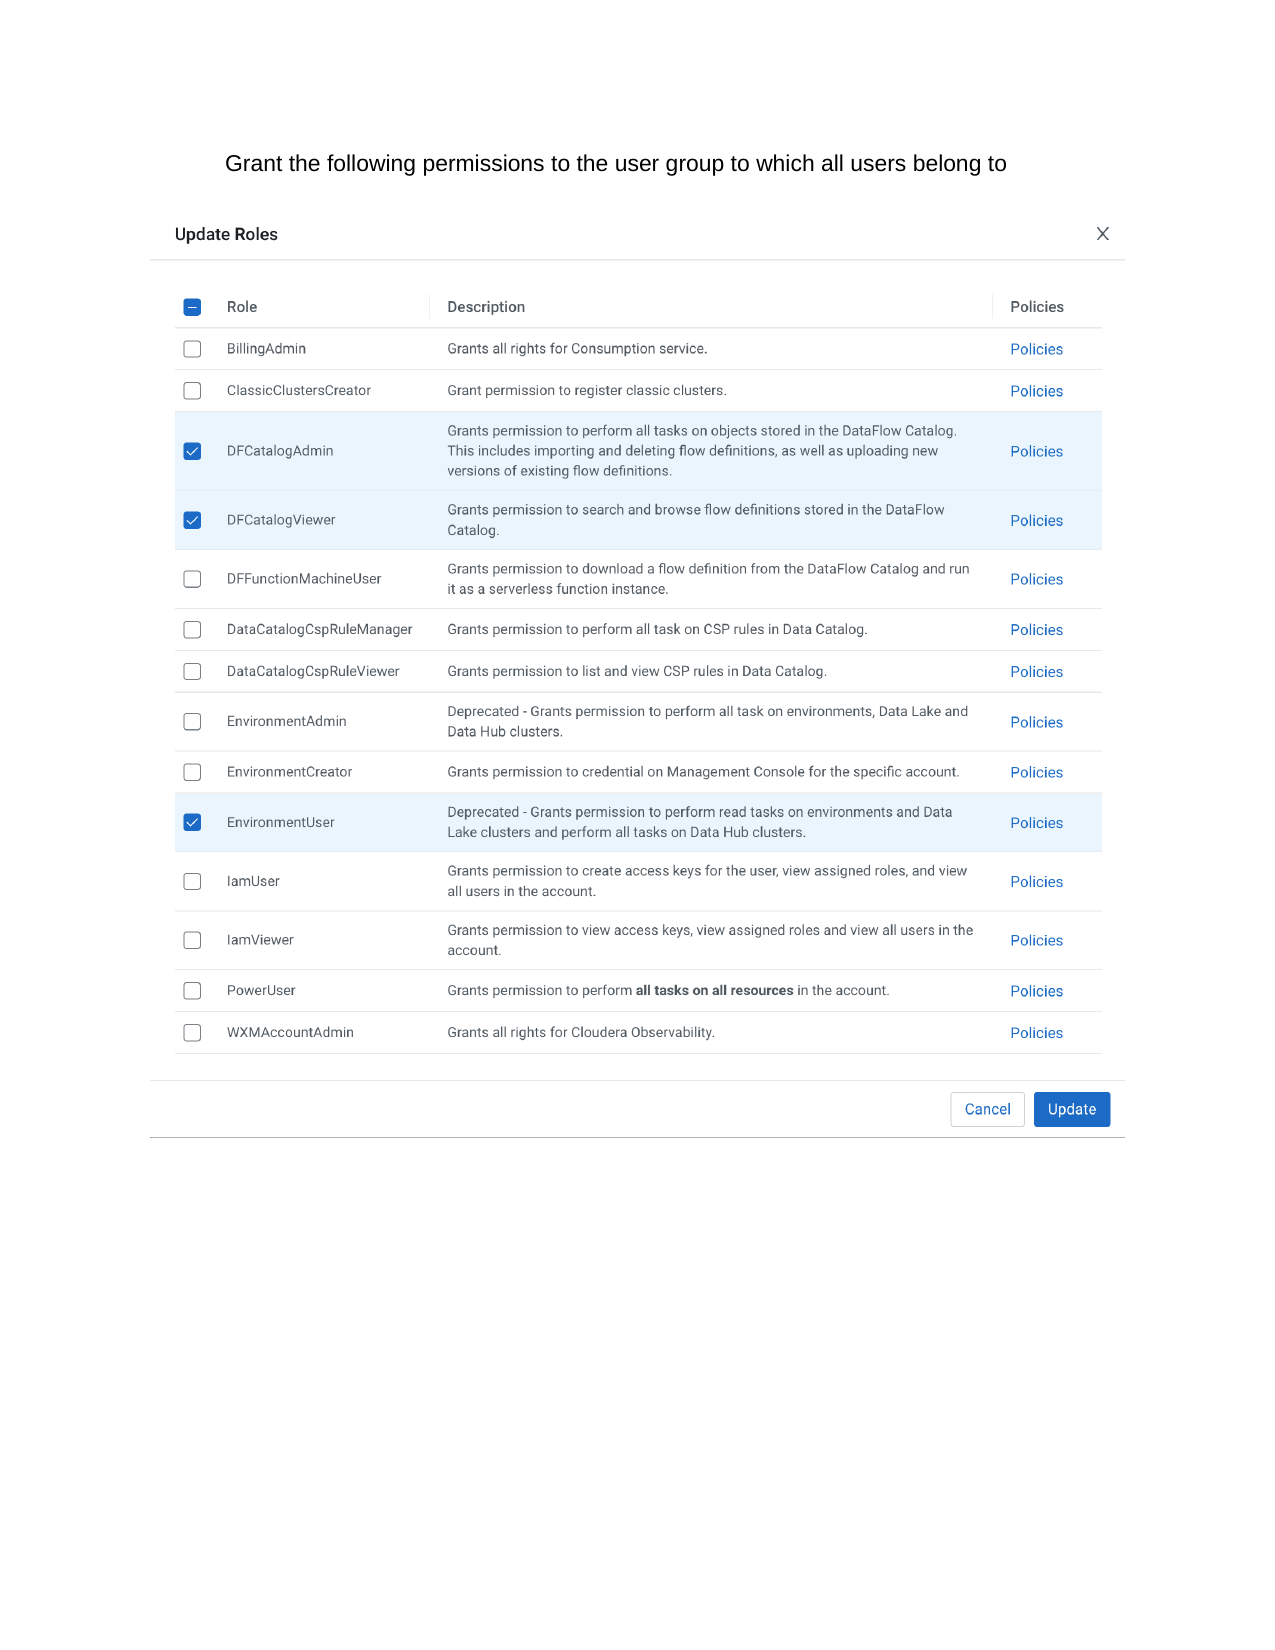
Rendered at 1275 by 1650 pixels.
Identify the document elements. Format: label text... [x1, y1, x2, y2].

picture [150, 210, 1125, 1138]
text Grant the following permissions to the user group to which all users belong to [150, 150, 1125, 176]
